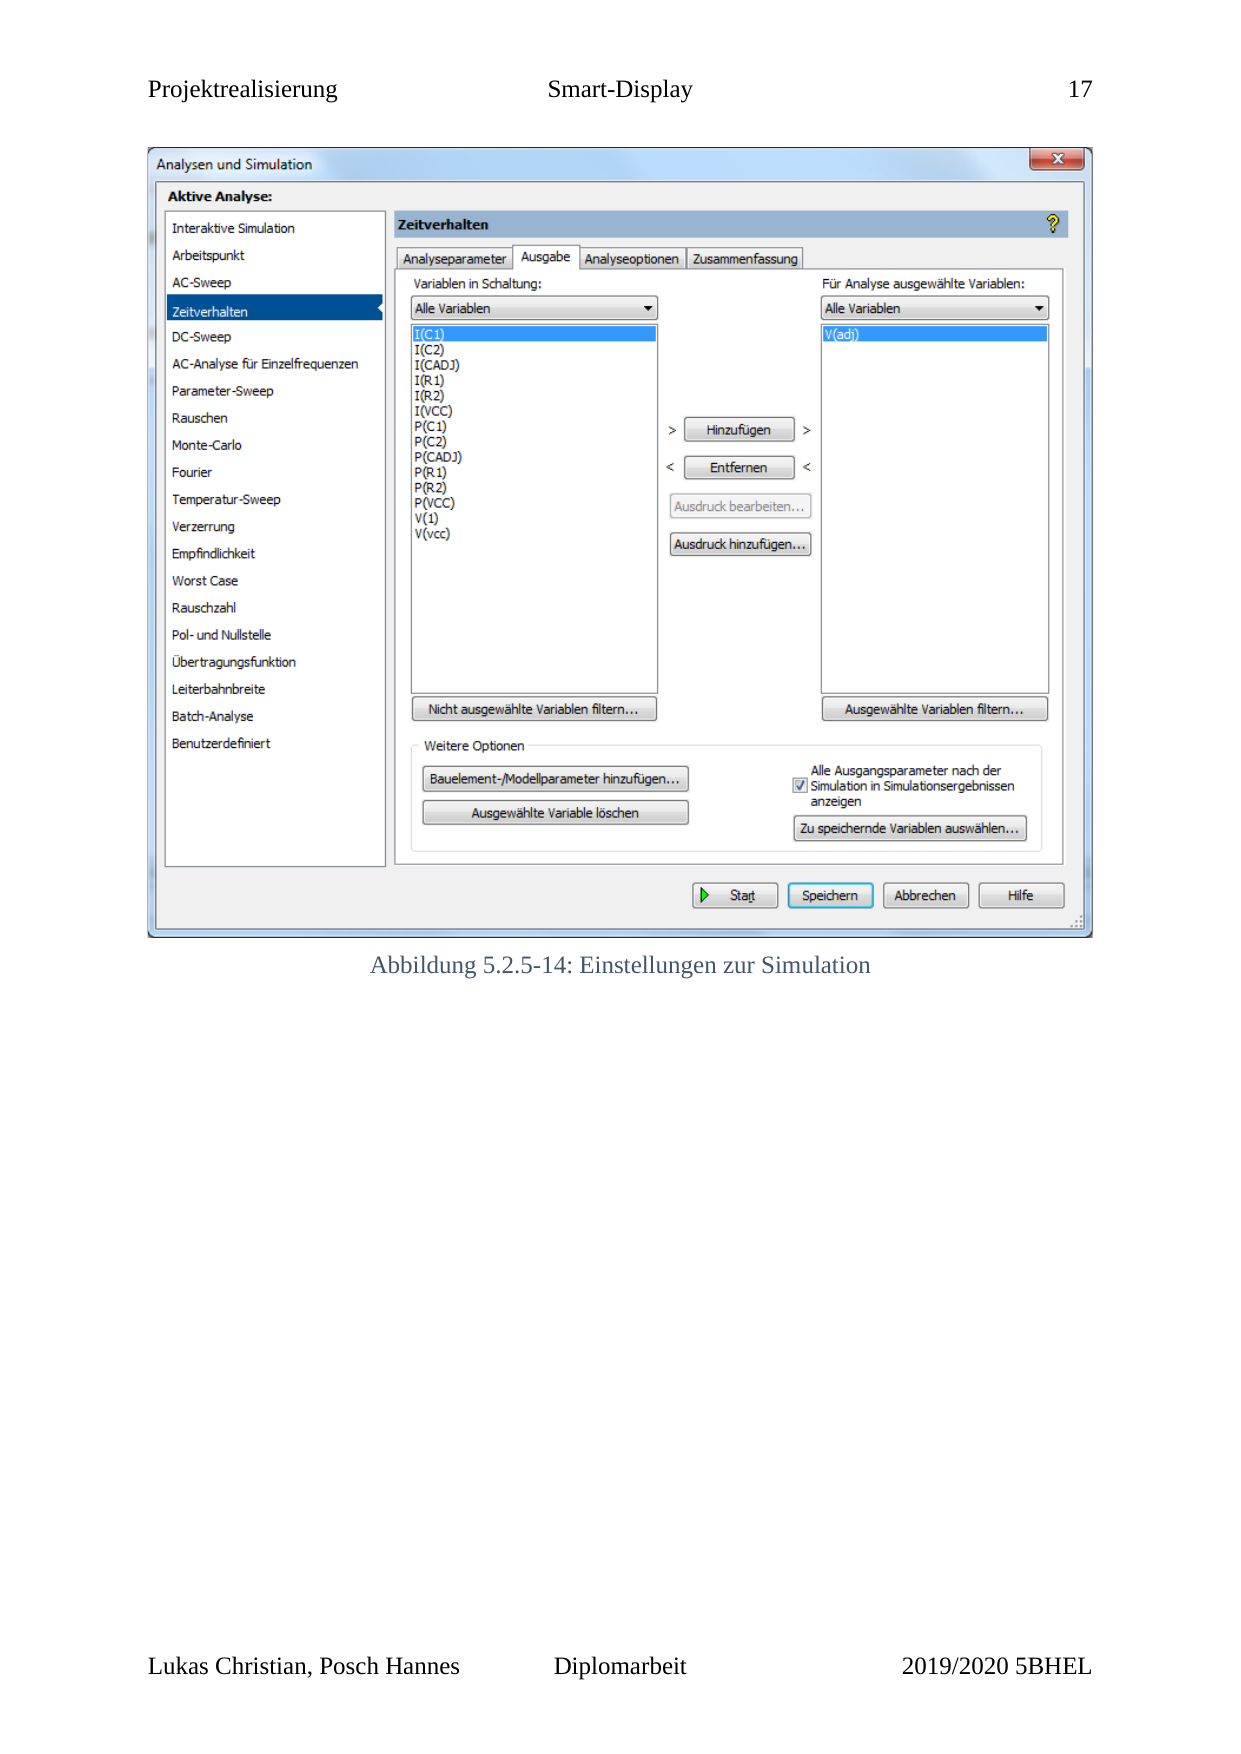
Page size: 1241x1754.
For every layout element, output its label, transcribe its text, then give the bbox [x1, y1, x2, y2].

picture [147, 147, 1093, 938]
